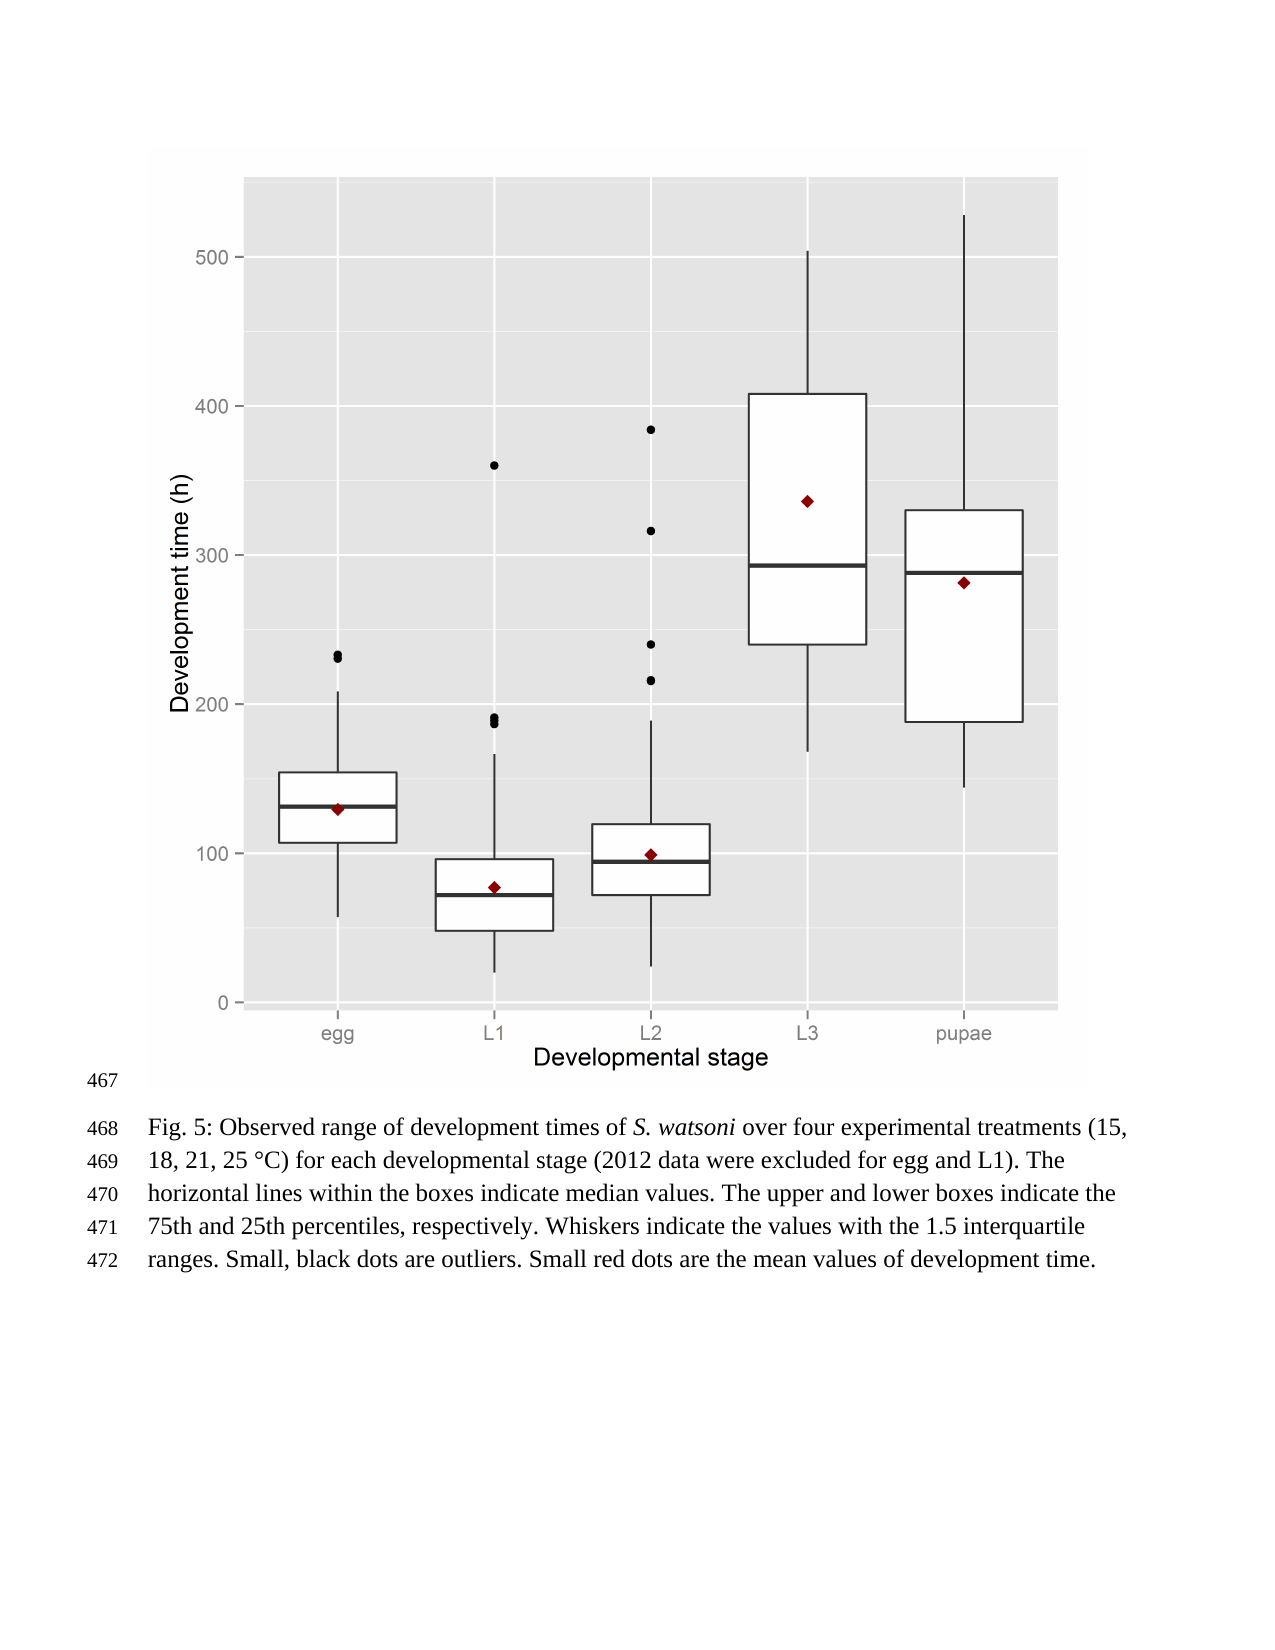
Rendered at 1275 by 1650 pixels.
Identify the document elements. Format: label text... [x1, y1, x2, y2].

text Fig. 5: Observed range of development times of S. watsoni over four experimental treatments (15, 18, 21, 25 °C) for each developmental stage (2012 data were excluded for egg and L1). The horizontal lines within the boxes indicate median values. The upper and lower boxes indicate the 75th and 25th percentiles, respectively. Whiskers indicate the values with the 1.5 interquartile ranges. Small, black dots are outliers. Small red dots are the mean values of development time. [148, 1112, 1127, 1273]
picture [147, 147, 1088, 1088]
